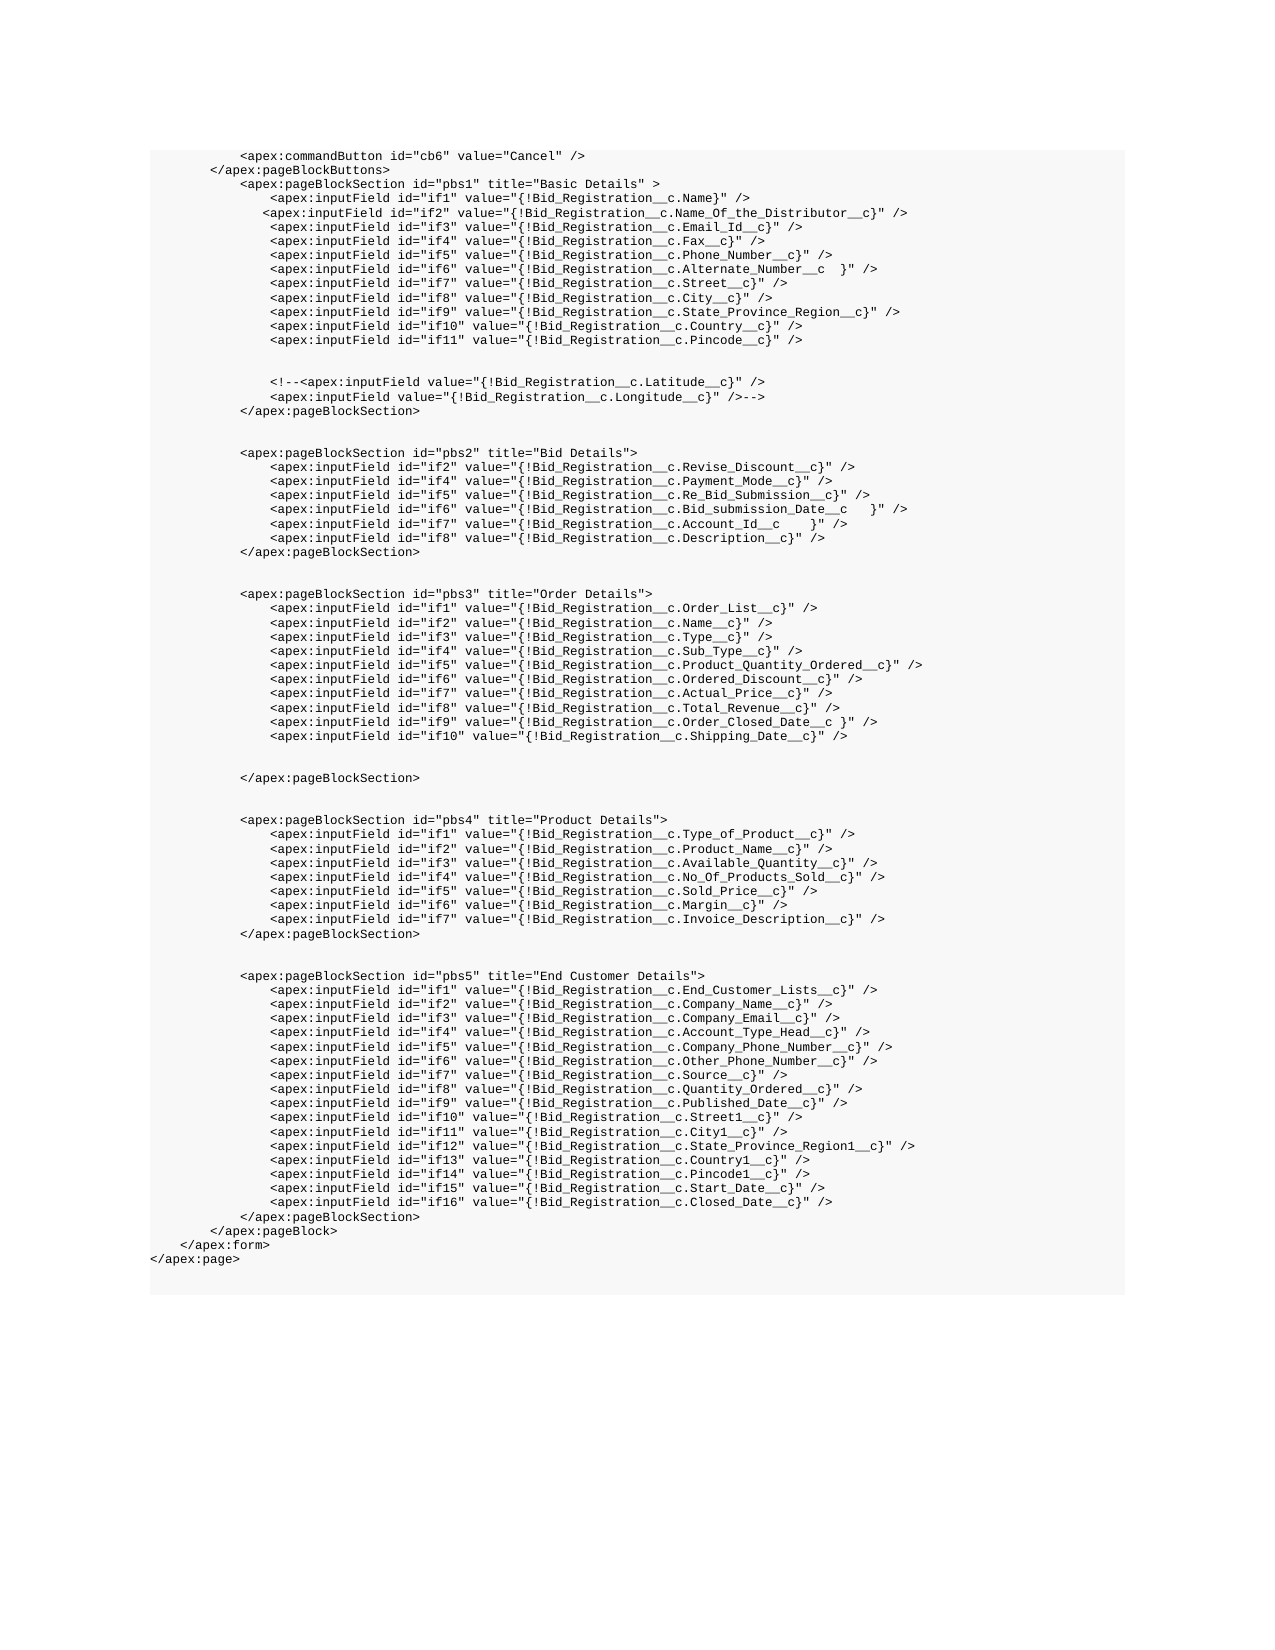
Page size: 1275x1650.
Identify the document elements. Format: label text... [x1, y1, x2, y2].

text </apex:pageBlockSection> [150, 928, 1125, 942]
text <apex:inputField id="if8" value="{!Bid_Registration__c.City__c}" /> [150, 292, 1125, 306]
text <apex:inputField id="if3" value="{!Bid_Registration__c.Available_Quantity__c}" /> [150, 857, 1125, 871]
text </apex:page> [150, 1253, 1125, 1267]
text <apex:inputField id="if2" value="{!Bid_Registration__c.Product_Name__c}" /> [150, 843, 1125, 857]
text <apex:inputField id="if7" value="{!Bid_Registration__c.Invoice_Description__c}" /> [150, 913, 1125, 928]
text <apex:pageBlockSection id="pbs4" title="Product Details"> [150, 814, 1125, 828]
text <apex:inputField id="if13" value="{!Bid_Registration__c.Country1__c}" /> [150, 1154, 1125, 1168]
text <apex:inputField id="if6" value="{!Bid_Registration__c.Ordered_Discount__c}" /> [150, 673, 1125, 687]
text <apex:inputField id="if1" value="{!Bid_Registration__c.End_Customer_Lists__c}" /> [150, 984, 1125, 998]
text <apex:pageBlockSection id="pbs3" title="Order Details"> [150, 588, 1125, 602]
text <apex:inputField id="if9" value="{!Bid_Registration__c.Order_Closed_Date__c }" /> [150, 716, 1125, 730]
text <apex:inputField id="if1" value="{!Bid_Registration__c.Type_of_Product__c}" /> [150, 828, 1125, 843]
text <apex:inputField id="if4" value="{!Bid_Registration__c.No_Of_Products_Sold__c}" /> [150, 871, 1125, 885]
text <apex:inputField id="if4" value="{!Bid_Registration__c.Payment_Mode__c}" /> [150, 475, 1125, 489]
text <apex:inputField id="if5" value="{!Bid_Registration__c.Re_Bid_Submission__c}" /> [150, 489, 1125, 503]
text </apex:pageBlock> [150, 1225, 1125, 1239]
text <apex:inputField id="if2" value="{!Bid_Registration__c.Name_Of_the_Distributor__c}" /> [150, 207, 1125, 221]
text <apex:inputField id="if6" value="{!Bid_Registration__c.Alternate_Number__c }" /> [150, 263, 1125, 277]
text <apex:inputField id="if6" value="{!Bid_Registration__c.Bid_submission_Date__c }" /> [150, 503, 1125, 518]
text <apex:inputField id="if16" value="{!Bid_Registration__c.Closed_Date__c}" /> [150, 1196, 1125, 1211]
text <apex:inputField id="if14" value="{!Bid_Registration__c.Pincode1__c}" /> [150, 1168, 1125, 1182]
text <apex:inputField id="if12" value="{!Bid_Registration__c.State_Province_Region1__c}" /> [150, 1140, 1125, 1154]
text </apex:pageBlockSection> [150, 772, 1125, 786]
text </apex:pageBlockButtons> [150, 164, 1125, 178]
text <apex:inputField id="if6" value="{!Bid_Registration__c.Other_Phone_Number__c}" /> [150, 1055, 1125, 1069]
text <apex:inputField id="if1" value="{!Bid_Registration__c.Name}" /> [150, 192, 1125, 207]
text <apex:inputField id="if7" value="{!Bid_Registration__c.Account_Id__c }" /> [150, 518, 1125, 532]
text <apex:inputField id="if3" value="{!Bid_Registration__c.Type__c}" /> [150, 631, 1125, 645]
text <apex:inputField id="if10" value="{!Bid_Registration__c.Street1__c}" /> [150, 1111, 1125, 1126]
text <apex:pageBlockSection id="pbs2" title="Bid Details"> [150, 447, 1125, 461]
text <apex:inputField id="if5" value="{!Bid_Registration__c.Sold_Price__c}" /> [150, 885, 1125, 899]
text <apex:inputField id="if11" value="{!Bid_Registration__c.City1__c}" /> [150, 1126, 1125, 1140]
text <apex:inputField id="if6" value="{!Bid_Registration__c.Margin__c}" /> [150, 899, 1125, 913]
text <apex:inputField id="if2" value="{!Bid_Registration__c.Name__c}" /> [150, 617, 1125, 631]
text <apex:inputField id="if3" value="{!Bid_Registration__c.Company_Email__c}" /> [150, 1012, 1125, 1026]
text </apex:pageBlockSection> [150, 546, 1125, 560]
text <apex:inputField id="if7" value="{!Bid_Registration__c.Street__c}" /> [150, 277, 1125, 292]
text <apex:inputField id="if8" value="{!Bid_Registration__c.Description__c}" /> [150, 532, 1125, 546]
text <!--<apex:inputField value="{!Bid_Registration__c.Latitude__c}" /> [150, 376, 1125, 391]
text <apex:commandButton id="cb6" value="Cancel" /> [150, 150, 1125, 164]
text <apex:inputField id="if11" value="{!Bid_Registration__c.Pincode__c}" /> [150, 334, 1125, 348]
text <apex:inputField id="if1" value="{!Bid_Registration__c.Order_List__c}" /> [150, 602, 1125, 617]
text <apex:inputField id="if5" value="{!Bid_Registration__c.Product_Quantity_Ordered__c}" /> [150, 659, 1125, 673]
text <apex:inputField id="if2" value="{!Bid_Registration__c.Revise_Discount__c}" /> [150, 461, 1125, 475]
text <apex:inputField id="if4" value="{!Bid_Registration__c.Fax__c}" /> [150, 235, 1125, 249]
text <apex:pageBlockSection id="pbs5" title="End Customer Details"> [150, 970, 1125, 984]
text </apex:pageBlockSection> [150, 405, 1125, 419]
text <apex:pageBlockSection id="pbs1" title="Basic Details" > [150, 178, 1125, 192]
text <apex:inputField id="if9" value="{!Bid_Registration__c.State_Province_Region__c}" /> [150, 306, 1125, 320]
text <apex:inputField id="if10" value="{!Bid_Registration__c.Shipping_Date__c}" /> [150, 730, 1125, 744]
text <apex:inputField id="if8" value="{!Bid_Registration__c.Quantity_Ordered__c}" /> [150, 1083, 1125, 1097]
text <apex:inputField id="if8" value="{!Bid_Registration__c.Total_Revenue__c}" /> [150, 702, 1125, 716]
text <apex:inputField id="if3" value="{!Bid_Registration__c.Email_Id__c}" /> [150, 221, 1125, 235]
text <apex:inputField id="if15" value="{!Bid_Registration__c.Start_Date__c}" /> [150, 1182, 1125, 1196]
text <apex:inputField value="{!Bid_Registration__c.Longitude__c}" />--> [150, 391, 1125, 405]
text <apex:inputField id="if5" value="{!Bid_Registration__c.Phone_Number__c}" /> [150, 249, 1125, 263]
text <apex:inputField id="if2" value="{!Bid_Registration__c.Company_Name__c}" /> [150, 998, 1125, 1012]
text </apex:form> [150, 1239, 1125, 1253]
text <apex:inputField id="if9" value="{!Bid_Registration__c.Published_Date__c}" /> [150, 1097, 1125, 1111]
text <apex:inputField id="if4" value="{!Bid_Registration__c.Sub_Type__c}" /> [150, 645, 1125, 659]
text <apex:inputField id="if10" value="{!Bid_Registration__c.Country__c}" /> [150, 320, 1125, 334]
text </apex:pageBlockSection> [150, 1211, 1125, 1225]
text <apex:inputField id="if4" value="{!Bid_Registration__c.Account_Type_Head__c}" /> [150, 1026, 1125, 1041]
text <apex:inputField id="if7" value="{!Bid_Registration__c.Actual_Price__c}" /> [150, 687, 1125, 702]
text <apex:inputField id="if7" value="{!Bid_Registration__c.Source__c}" /> [150, 1069, 1125, 1083]
text <apex:inputField id="if5" value="{!Bid_Registration__c.Company_Phone_Number__c}" /> [150, 1041, 1125, 1055]
